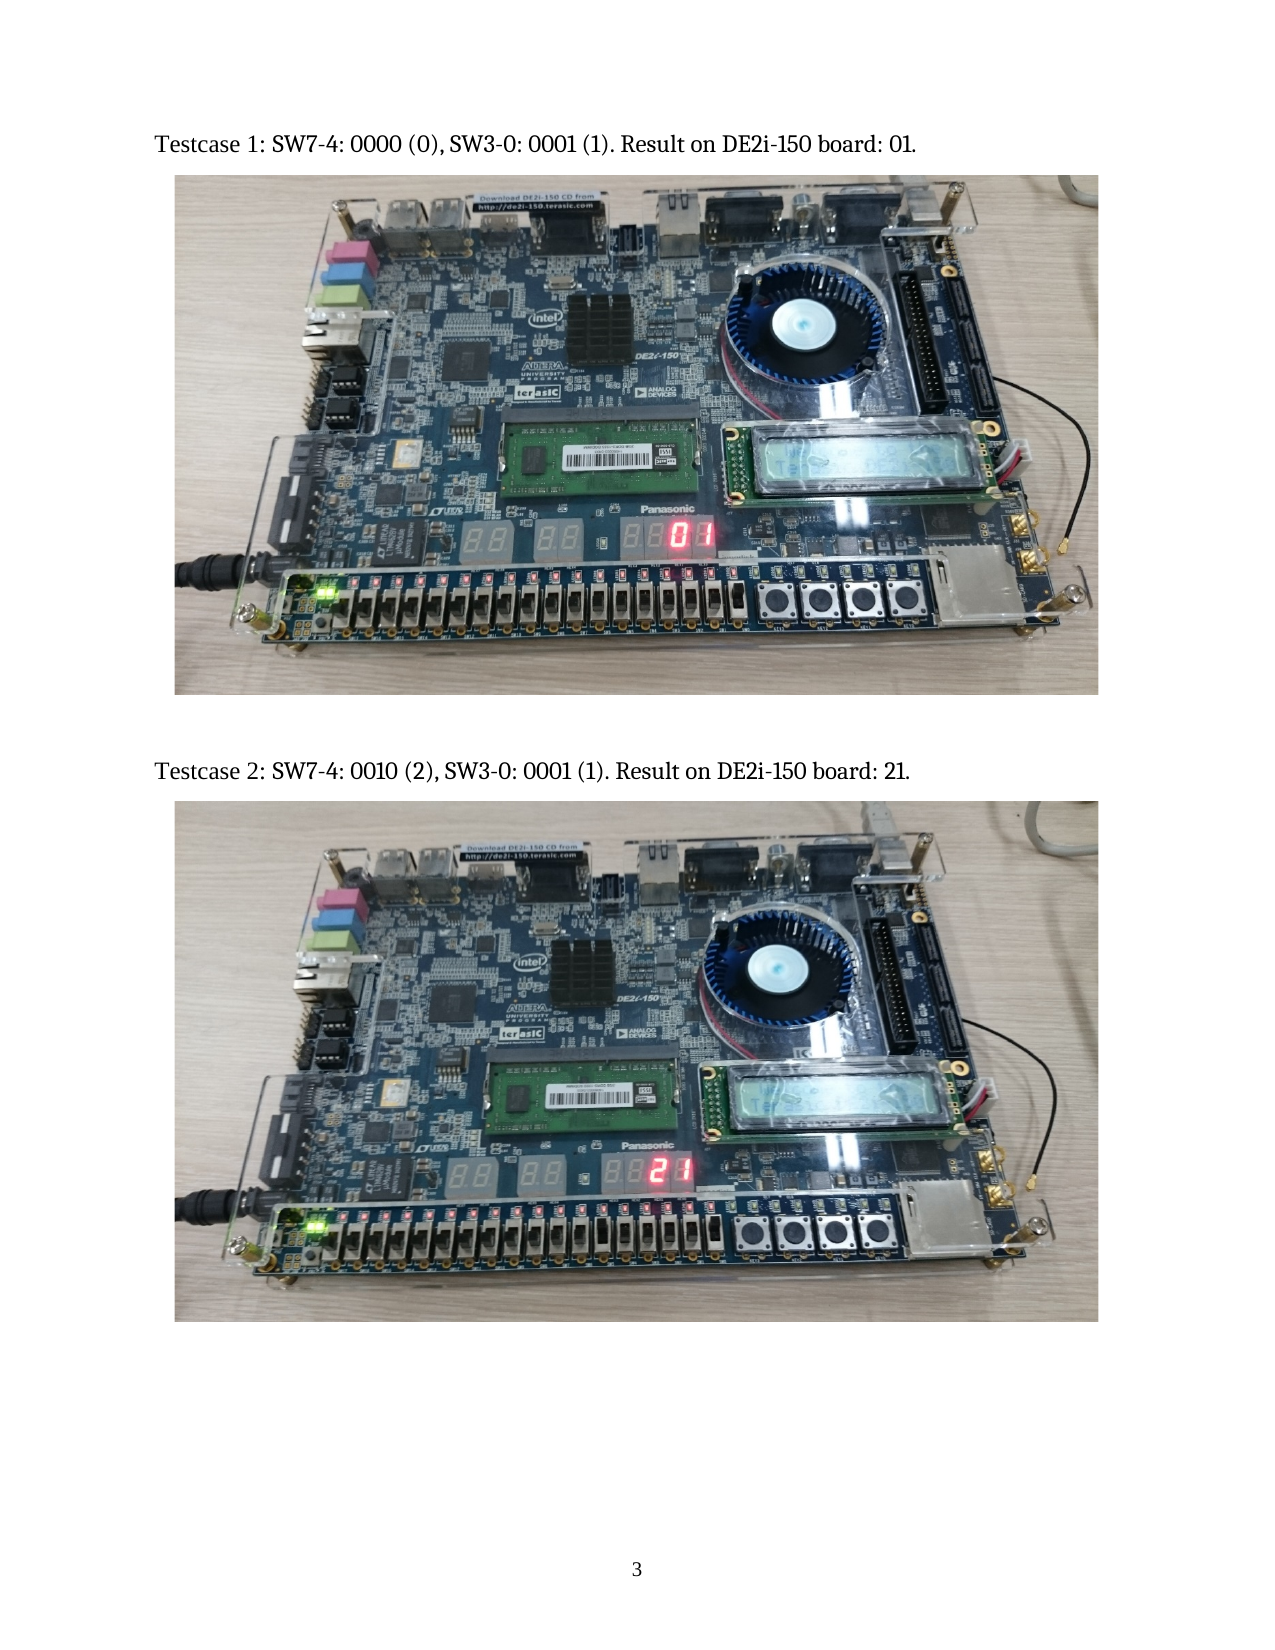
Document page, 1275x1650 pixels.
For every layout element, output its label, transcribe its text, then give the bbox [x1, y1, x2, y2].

picture [174, 801, 1099, 1322]
picture [174, 175, 1099, 695]
list Testcase 1: SW7-4: 0000 (0), SW3-0: 0001 (1). Result on DE2i-150 board: 01. [154, 129, 1119, 159]
list Testcase 2: SW7-4: 0010 (2), SW3-0: 0001 (1). Result on DE2i-150 board: 21. [154, 756, 1119, 786]
